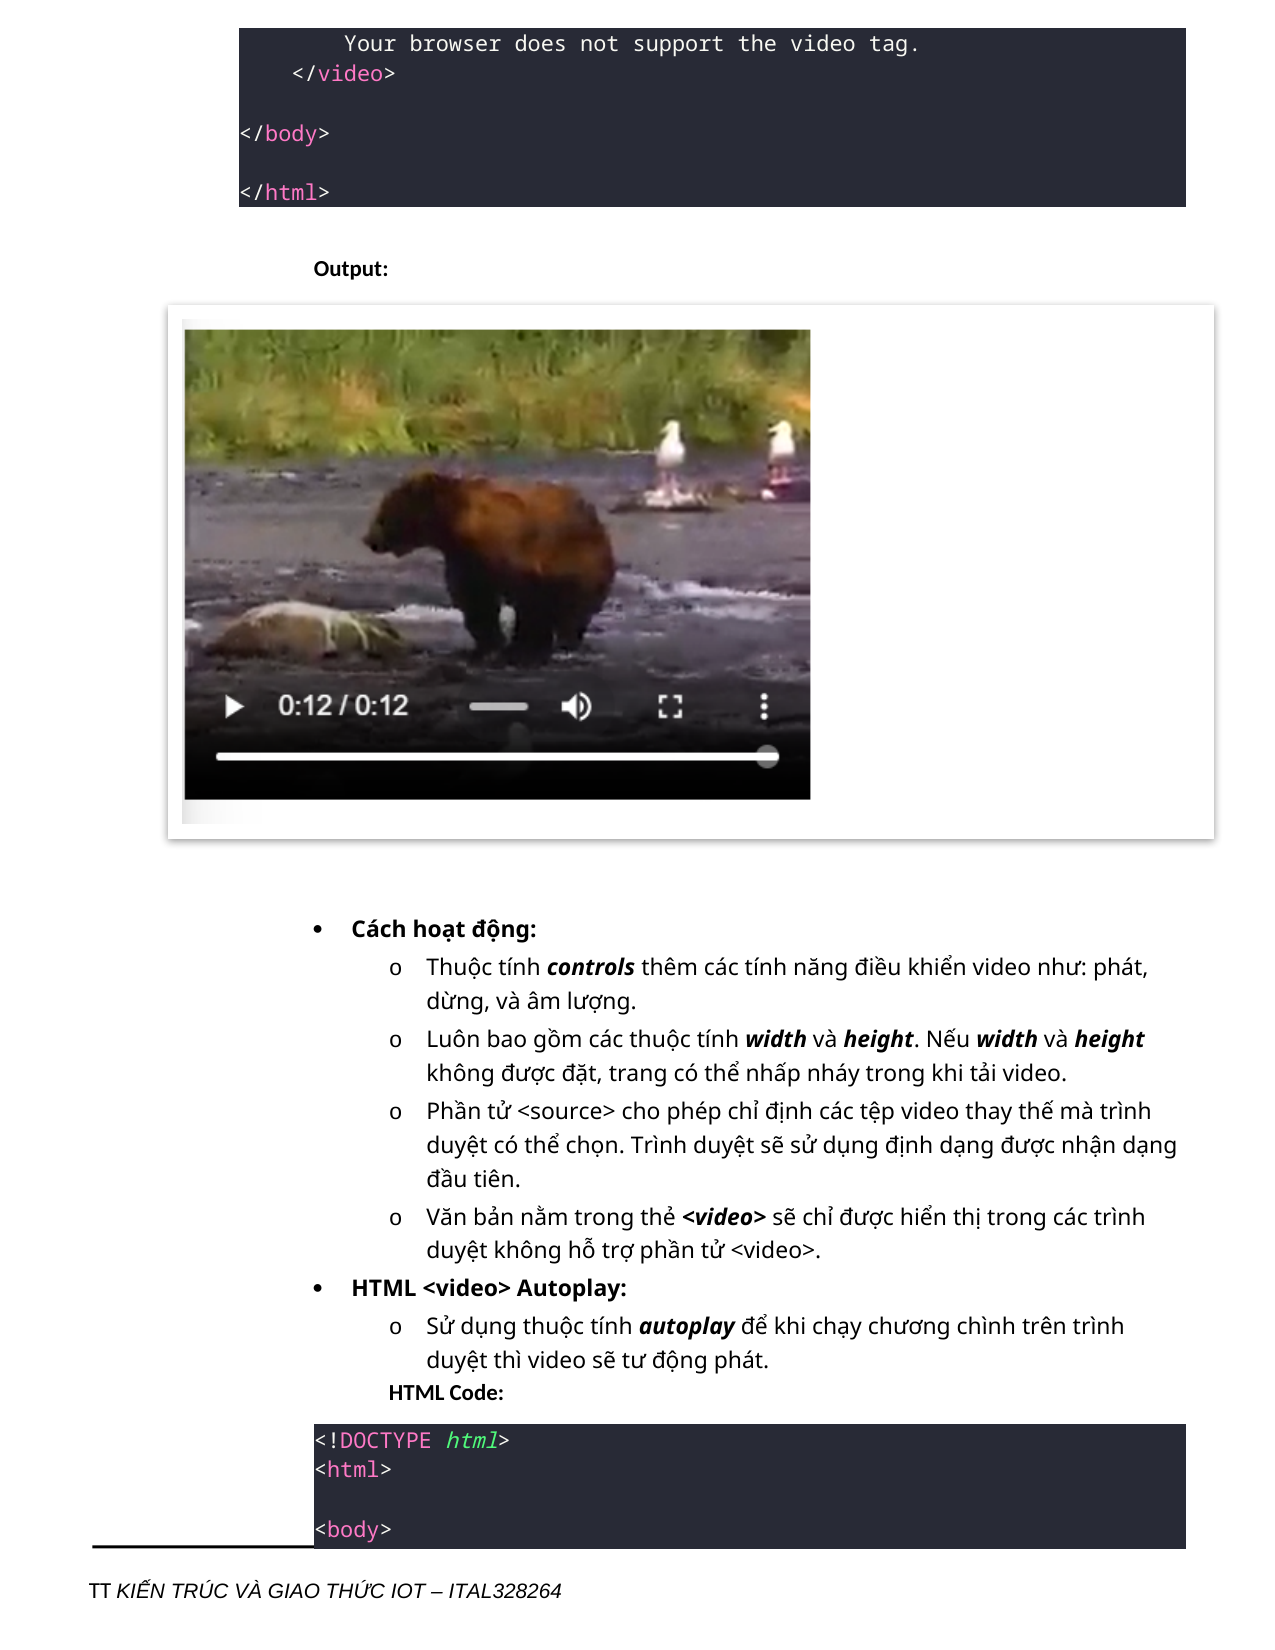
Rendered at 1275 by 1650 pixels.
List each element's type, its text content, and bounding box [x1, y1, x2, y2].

text Your browser does not support the video tag. [239, 28, 1186, 58]
text HTML Code: [389, 1378, 1186, 1406]
subtitle Sử dụng thuộc tính autoplay để khi chạy chương chình trên trình duyệt thì video sẽ tư động phát. [389, 1310, 1186, 1375]
subtitle HTML <video> Autoplay: [314, 1272, 1186, 1303]
subtitle Phần tử <source> cho phép chỉ định các tệp video thay thế mà trình duyệt có thể chọn. Trình duyệt sẽ sử dụng định dạng được nhận dạng đầu tiên. [389, 1095, 1186, 1194]
picture [182, 319, 1200, 824]
subtitle Cách hoạt động: [314, 913, 1186, 945]
text </html> [239, 177, 1186, 207]
text <html> [314, 1454, 1186, 1484]
subtitle Văn bản nằm trong thẻ <video> sẽ chỉ được hiển thị trong các trình duyệt không hỗ trợ phần tử <video>. [389, 1200, 1186, 1266]
text </body> [239, 117, 1186, 147]
text Output: [314, 254, 1186, 282]
text </video> [239, 58, 1186, 88]
subtitle Luôn bao gồm các thuộc tính width và height. Nếu width và height không được đặt, trang có thể nhấp nháy trong khi tải video. [389, 1023, 1186, 1088]
text <body> [314, 1514, 1186, 1544]
text <!DOCTYPE html> [314, 1424, 1186, 1454]
subtitle Thuộc tính controls thêm các tính năng điều khiển video như: phát, dừng, và âm lượng. [389, 951, 1186, 1016]
